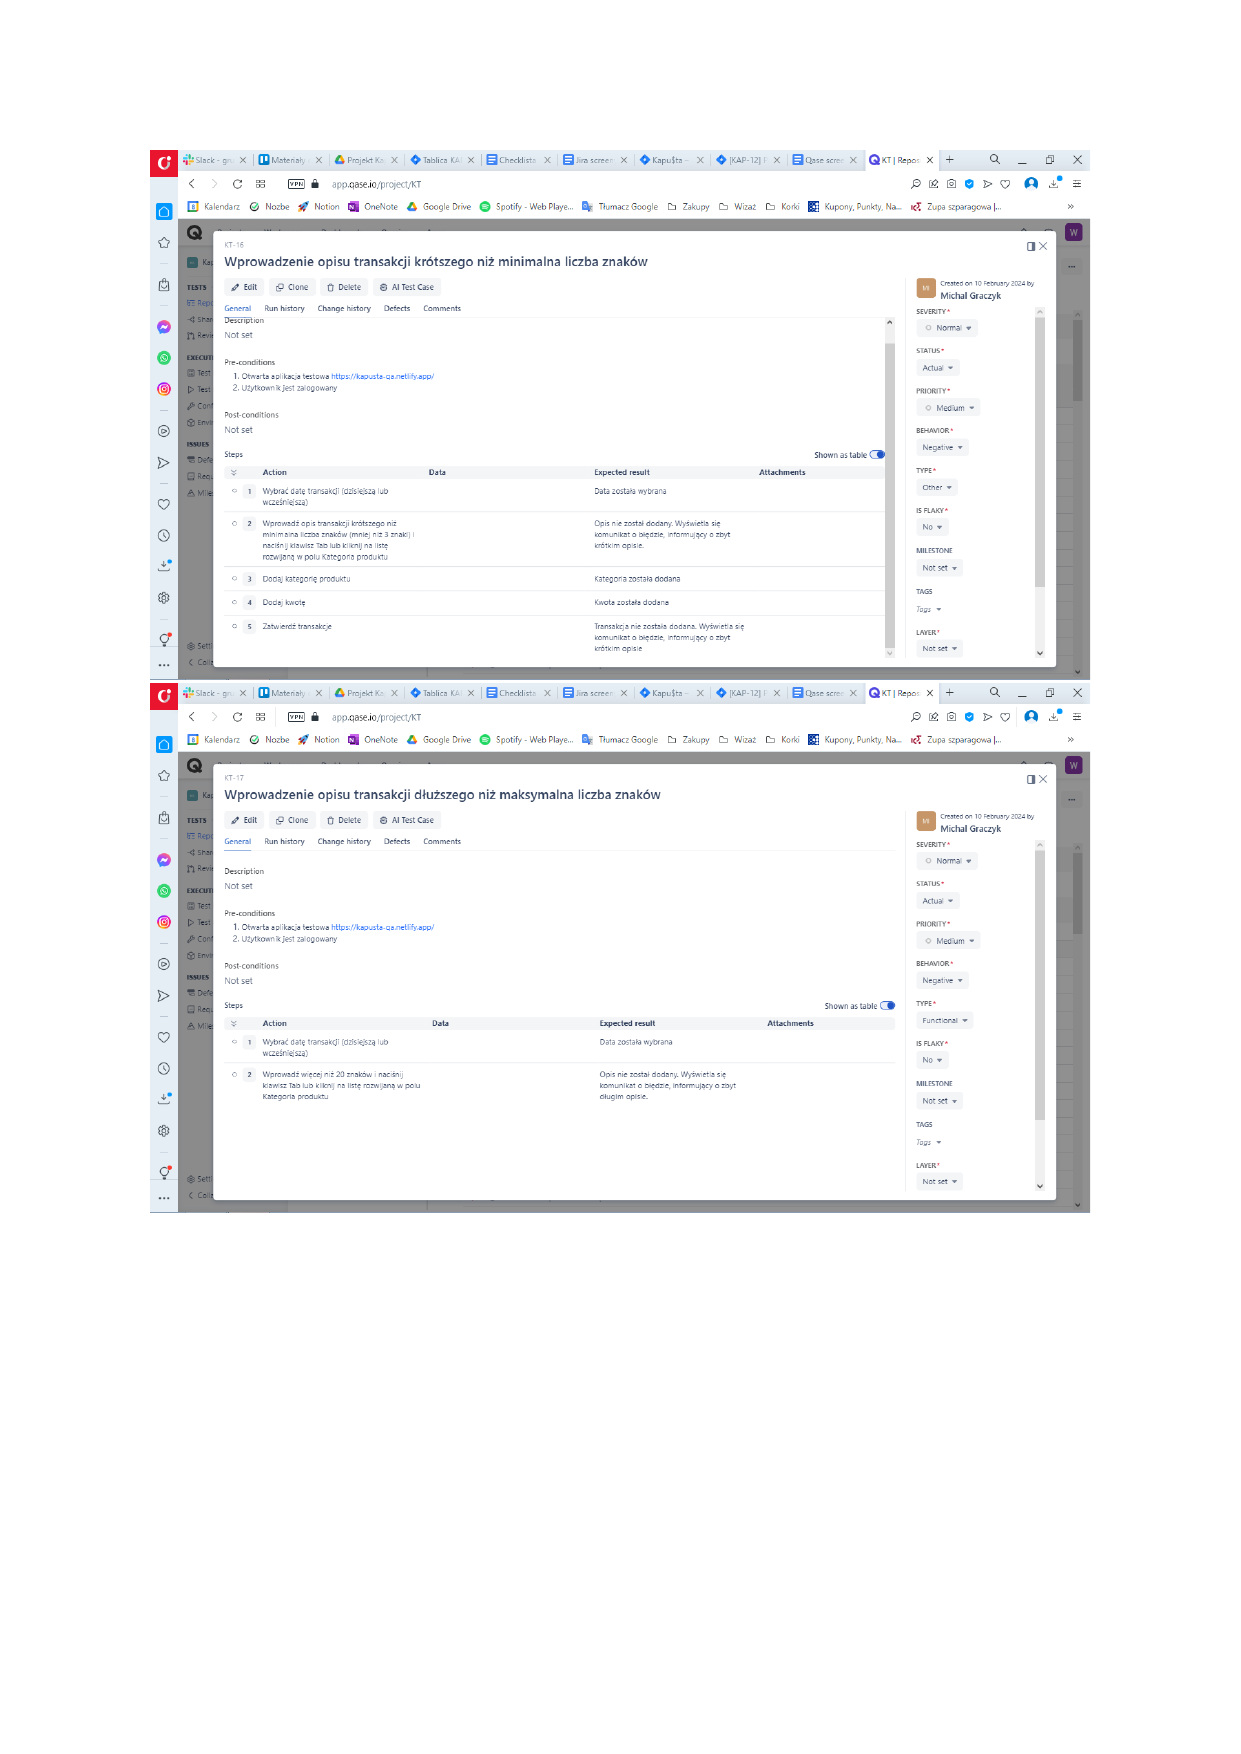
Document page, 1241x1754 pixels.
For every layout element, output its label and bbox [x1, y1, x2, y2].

picture [150, 683, 1091, 1213]
picture [150, 150, 1091, 680]
